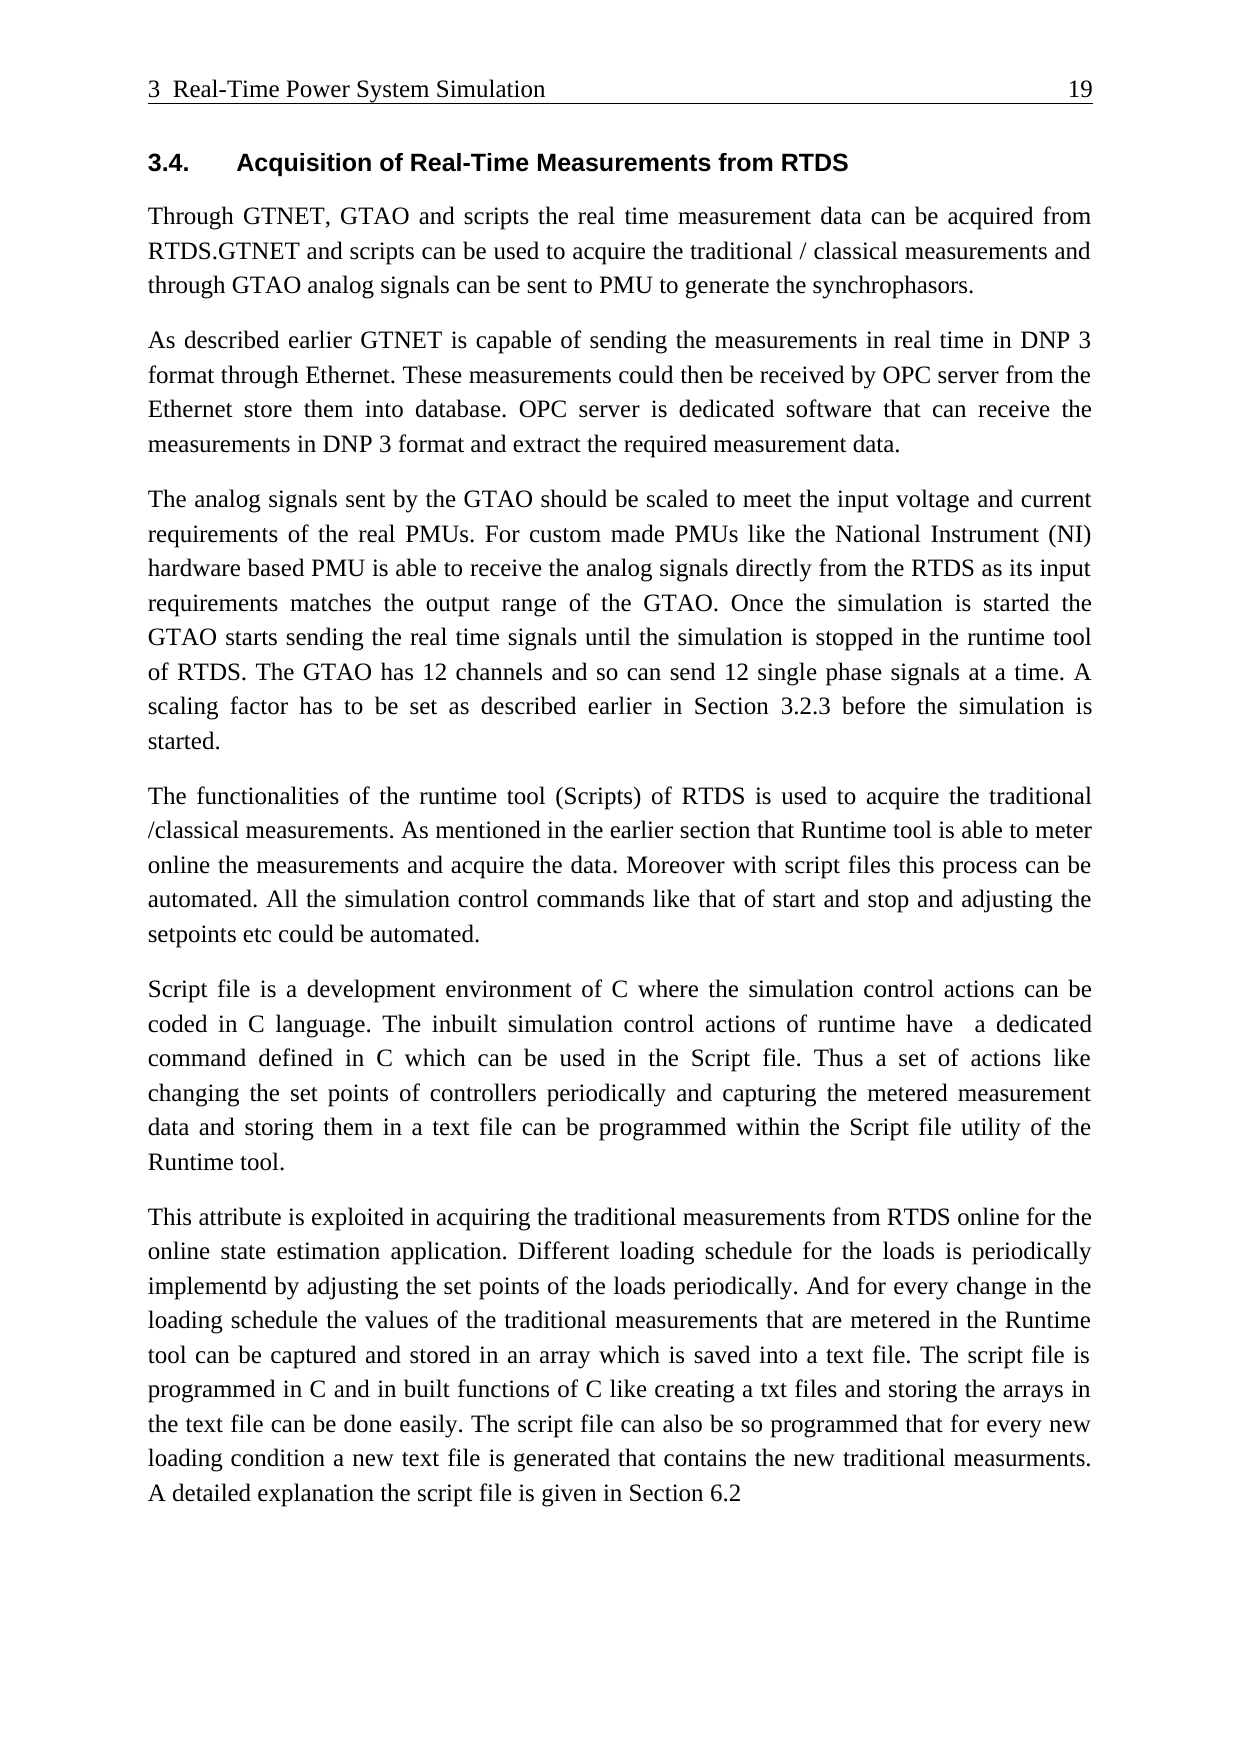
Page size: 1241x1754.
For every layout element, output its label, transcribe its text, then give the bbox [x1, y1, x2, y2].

text Through GTNET, GTAO and scripts the real time measurement data can be acquired from RTDS.GTNET and scripts can be used to acquire the traditional / classical measurements and through GTAO analog signals can be sent to PMU to generate the synchrophasors. [148, 201, 1093, 299]
text This attribute is exploited in acquiring the traditional measurements from RTDS online for the online state estimation application. Different loading schedule for the loads is periodically implementd by adjusting the set points of the loads periodically. And for every change in the loading schedule the values of the traditional measurements that are metered in the Runtime tool can be captured and stored in an array which is saved into a text file. The script file is programmed in C and in built functions of C like creating a txt files and storing the arrays in the text file can be done easily. The script file can also be so programmed that for every new loading condition a new text file is generated that contains the new traditional measurments. A detailed explanation the script file is given in Section 6.2 [148, 1202, 1093, 1507]
text Script file is a development environment of C where the simulation control actions can be coded in C language. The inbuilt simulation control actions of runtime have a dedicated command defined in C which can be used in the Script file. Thus a set of actions like changing the set points of controllers periodically and capturing the metered measurement data and storing them in a text file can be programmed within the Script file utility of the Runtime tool. [148, 974, 1093, 1175]
text The analog signals sent by the GTAO should be scaled to meet the input voltage and current requirements of the real PMUs. For custom made PMUs like the National Instrument (NI) hardware based PMU is able to receive the analog signals directly from the RTDS as its input requirements matches the output range of the GTAO. Once the simulation is started the GTAO starts sending the real time signals until the simulation is stopped in the runtime tool of RTDS. The GTAO has 12 channels and so can send 12 single phase signals at a time. A scaling factor has to be set as described earlier in Section 3.2.3 before the simulation is started. [148, 484, 1093, 754]
title Acquisition of Real-Time Measurements from RTDS [148, 148, 1093, 176]
text As described earlier GTNET is capable of sending the measurements in real time in DNP 3 format through Ethernet. These measurements could then be received by OPC server from the Ethernet store them into database. OPC server is dedicated software that can receive the measurements in DNP 3 format and extract the required measurement data. [148, 326, 1093, 458]
text The functionalities of the runtime tool (Scripts) of RTDS is used to acquire the traditional /classical measurements. As mentioned in the earlier section that Runtime tool is able to meter online the measurements and acquire the data. Moreover with script files this process can be automated. All the simulation control commands like that of start and stop and adjusting the setpoints etc could be automated. [148, 781, 1093, 948]
